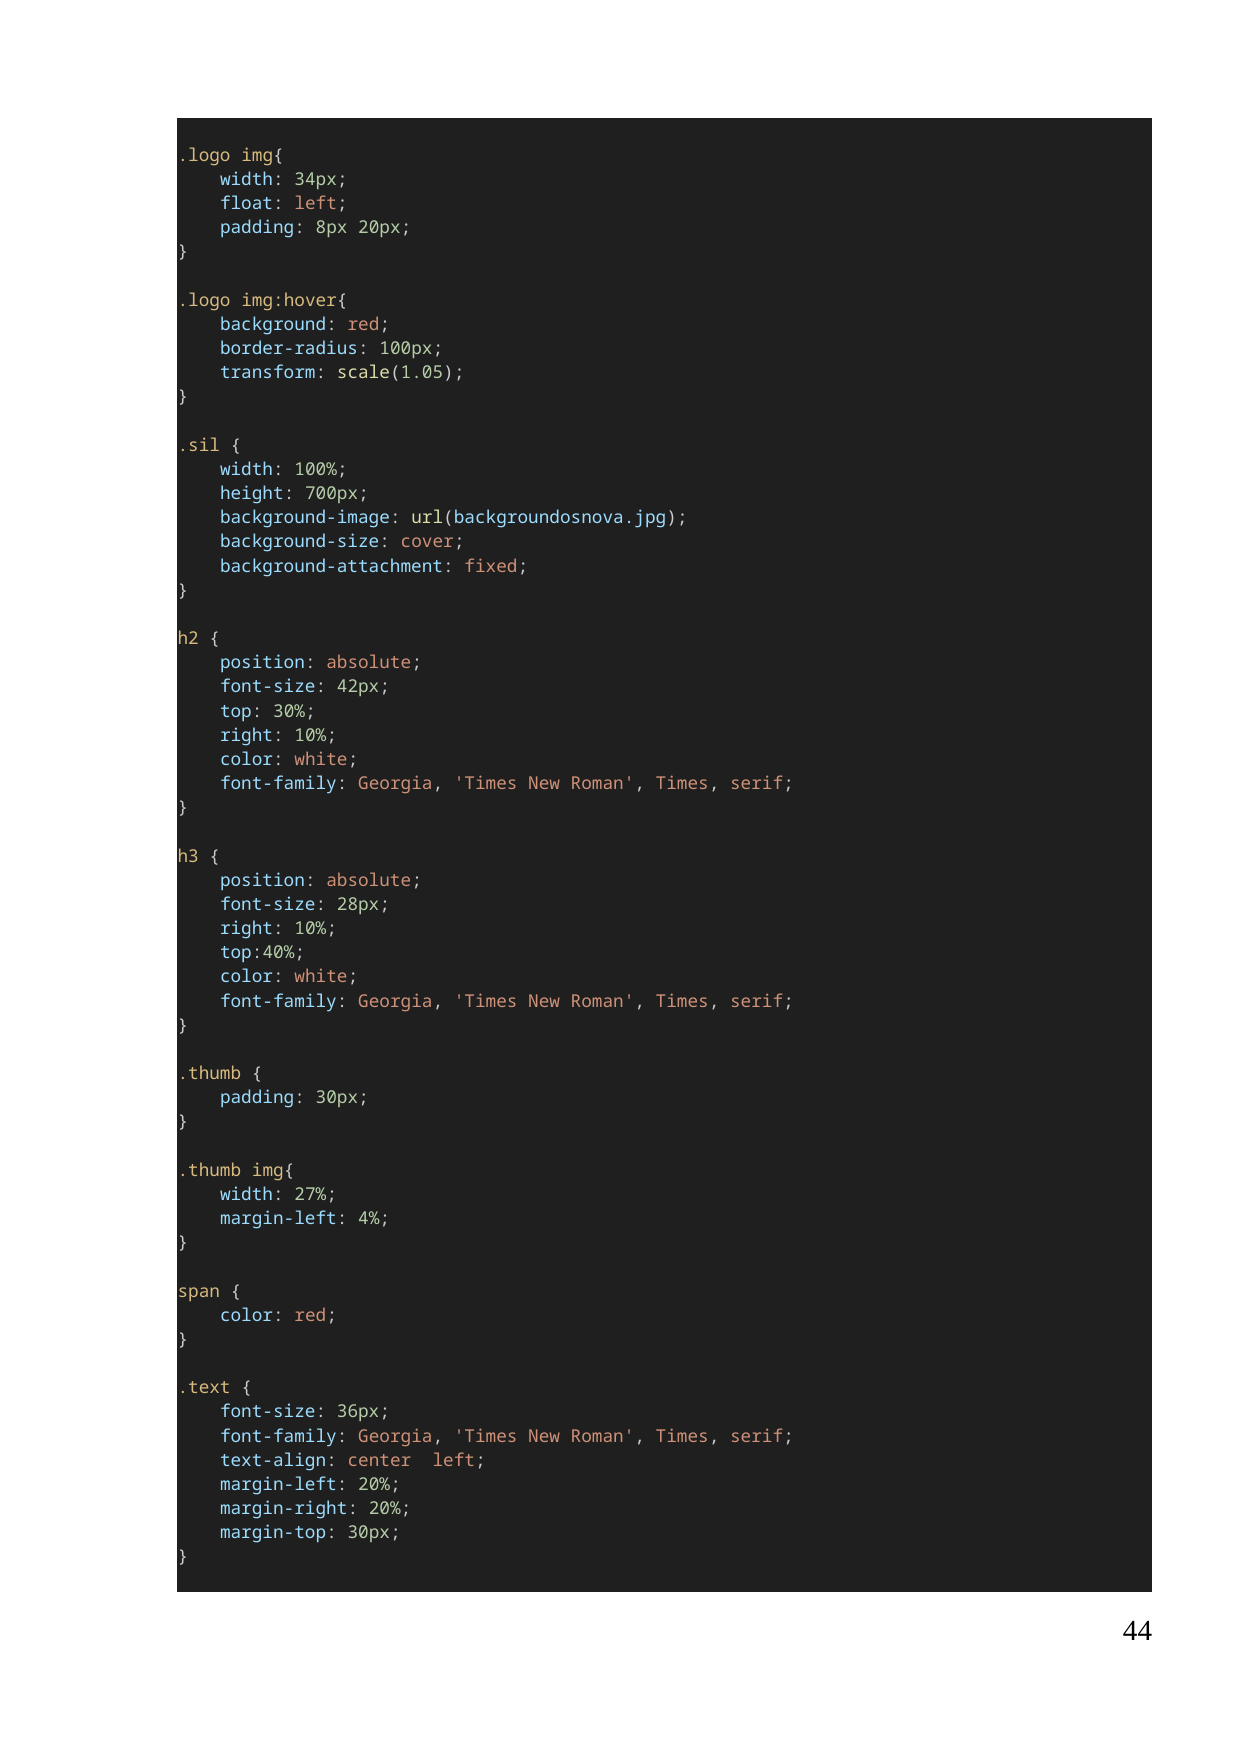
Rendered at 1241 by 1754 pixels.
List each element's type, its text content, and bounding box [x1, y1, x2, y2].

text .text { [177, 1375, 1152, 1399]
text } [177, 1230, 1152, 1254]
text span { [177, 1278, 1152, 1302]
text position: absolute; [177, 867, 1152, 891]
text background-size: cover; [177, 529, 1152, 553]
text width: 100%; [177, 456, 1152, 481]
text border-radius: 100px; [177, 336, 1152, 360]
text float: left; [177, 191, 1152, 215]
text } [177, 1109, 1152, 1133]
text top: 30%; [177, 698, 1152, 722]
text margin-left: 20%; [177, 1471, 1152, 1496]
text .thumb img{ [177, 1157, 1152, 1181]
text margin-right: 20%; [177, 1496, 1152, 1520]
text background: red; [177, 311, 1152, 336]
text padding: 8px 20px; [177, 215, 1152, 239]
text .logo img{ [177, 142, 1152, 166]
text top:40%; [177, 940, 1152, 964]
text color: white; [177, 746, 1152, 771]
text right: 10%; [177, 722, 1152, 746]
text font-size: 42px; [177, 674, 1152, 698]
text height: 700px; [177, 481, 1152, 505]
text h2 { [177, 626, 1152, 650]
text width: 34px; [177, 166, 1152, 191]
text margin-left: 4%; [177, 1206, 1152, 1230]
text h3 { [177, 843, 1152, 867]
text transform: scale(1.05); [177, 360, 1152, 384]
text position: absolute; [177, 650, 1152, 674]
text background-attachment: fixed; [177, 553, 1152, 577]
text } [177, 239, 1152, 263]
text font-family: Georgia, 'Times New Roman', Times, serif; [177, 771, 1152, 795]
text .logo img:hover{ [177, 287, 1152, 311]
text font-family: Georgia, 'Times New Roman', Times, serif; [177, 988, 1152, 1012]
text color: red; [177, 1302, 1152, 1326]
text .sil { [177, 432, 1152, 456]
text .thumb { [177, 1061, 1152, 1085]
text padding: 30px; [177, 1085, 1152, 1109]
text width: 27%; [177, 1181, 1152, 1206]
text } [177, 1326, 1152, 1351]
text } [177, 1544, 1152, 1568]
text right: 10%; [177, 916, 1152, 940]
text margin-top: 30px; [177, 1520, 1152, 1544]
text color: white; [177, 964, 1152, 988]
text font-size: 36px; [177, 1399, 1152, 1423]
text } [177, 795, 1152, 819]
text text-align: center left; [177, 1447, 1152, 1471]
text } [177, 577, 1152, 601]
text font-size: 28px; [177, 891, 1152, 916]
text font-family: Georgia, 'Times New Roman', Times, serif; [177, 1423, 1152, 1447]
text background-image: url(backgroundosnova.jpg); [177, 505, 1152, 529]
text } [177, 384, 1152, 408]
text } [177, 1012, 1152, 1036]
